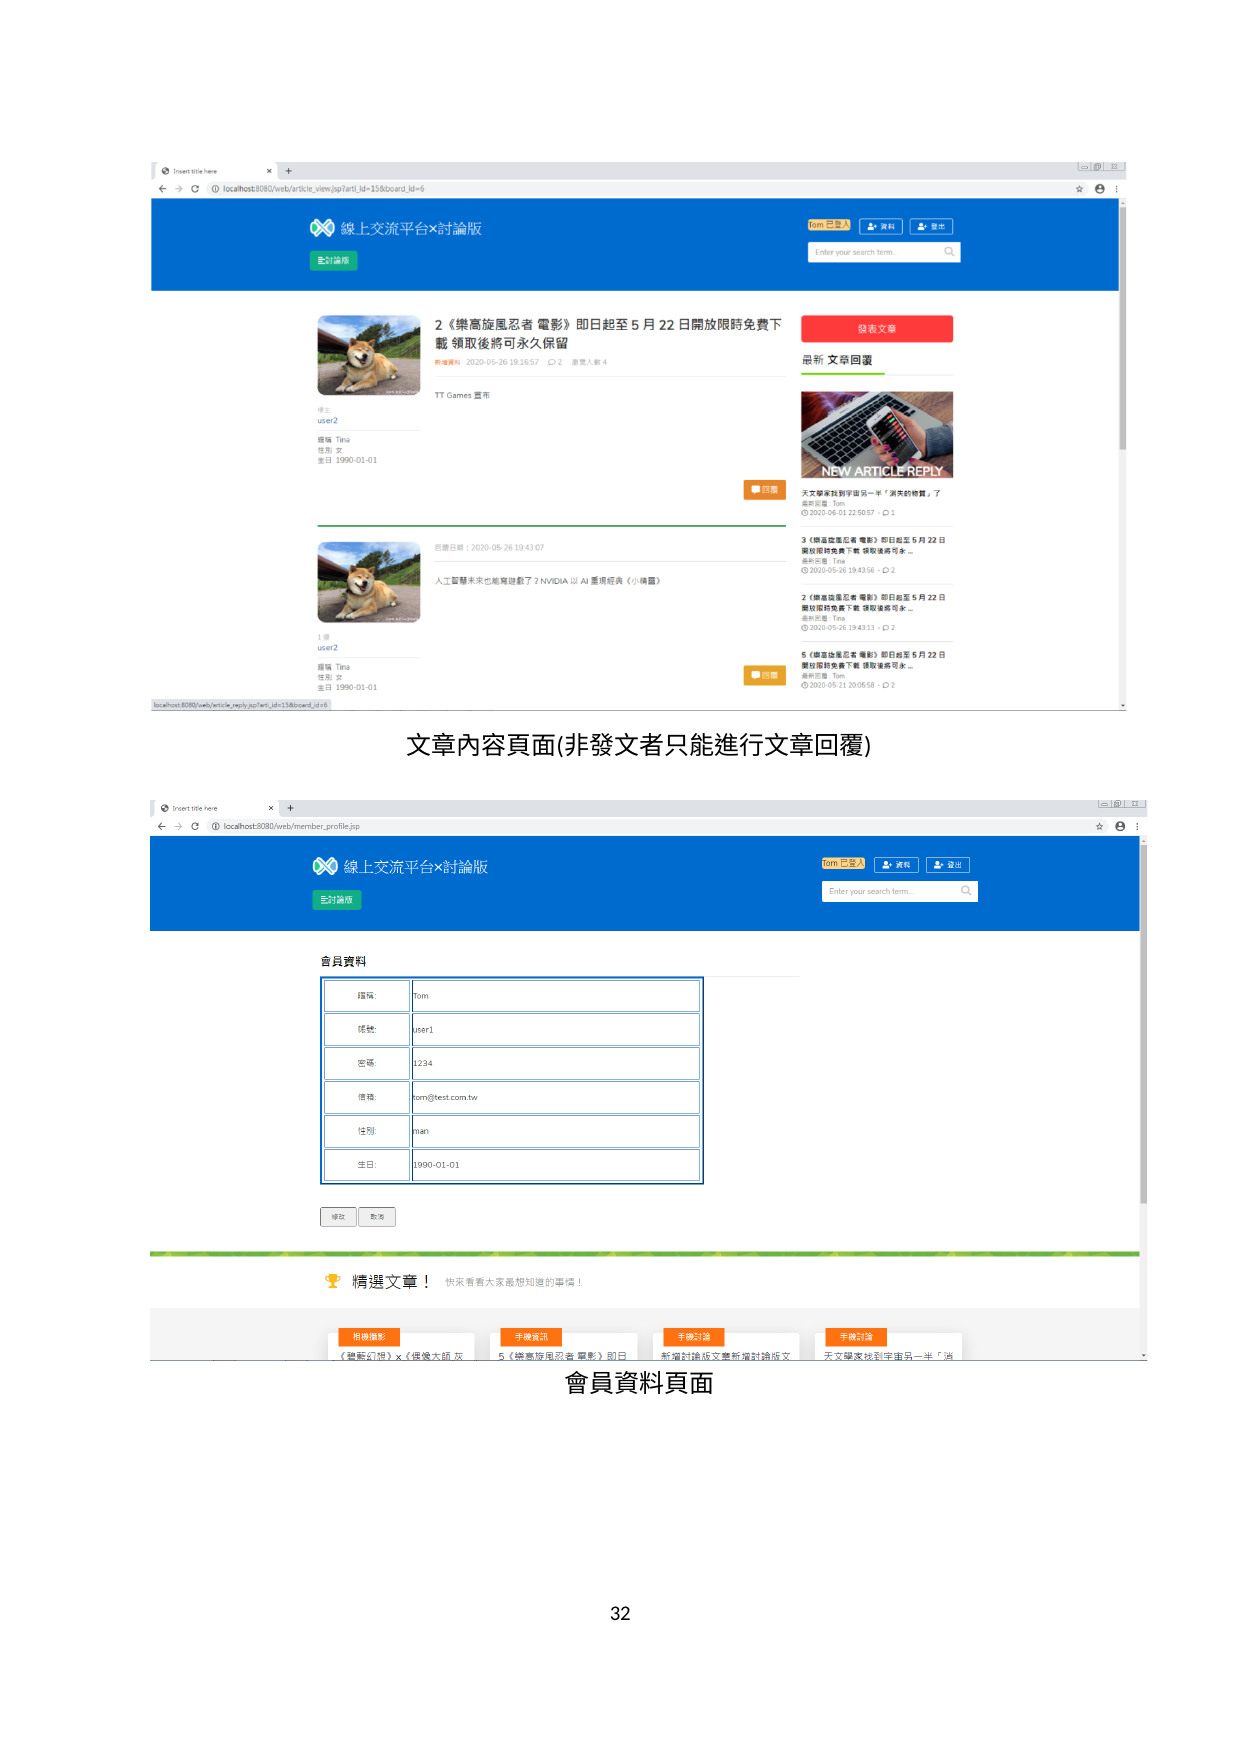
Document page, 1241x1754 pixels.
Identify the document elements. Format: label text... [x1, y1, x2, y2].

picture [151, 162, 1127, 711]
text 文章內容頁面(非發文者只能進行文章回覆) [112, 725, 1128, 762]
picture [150, 800, 1148, 1361]
text 會員資料頁面 [112, 1362, 1128, 1400]
